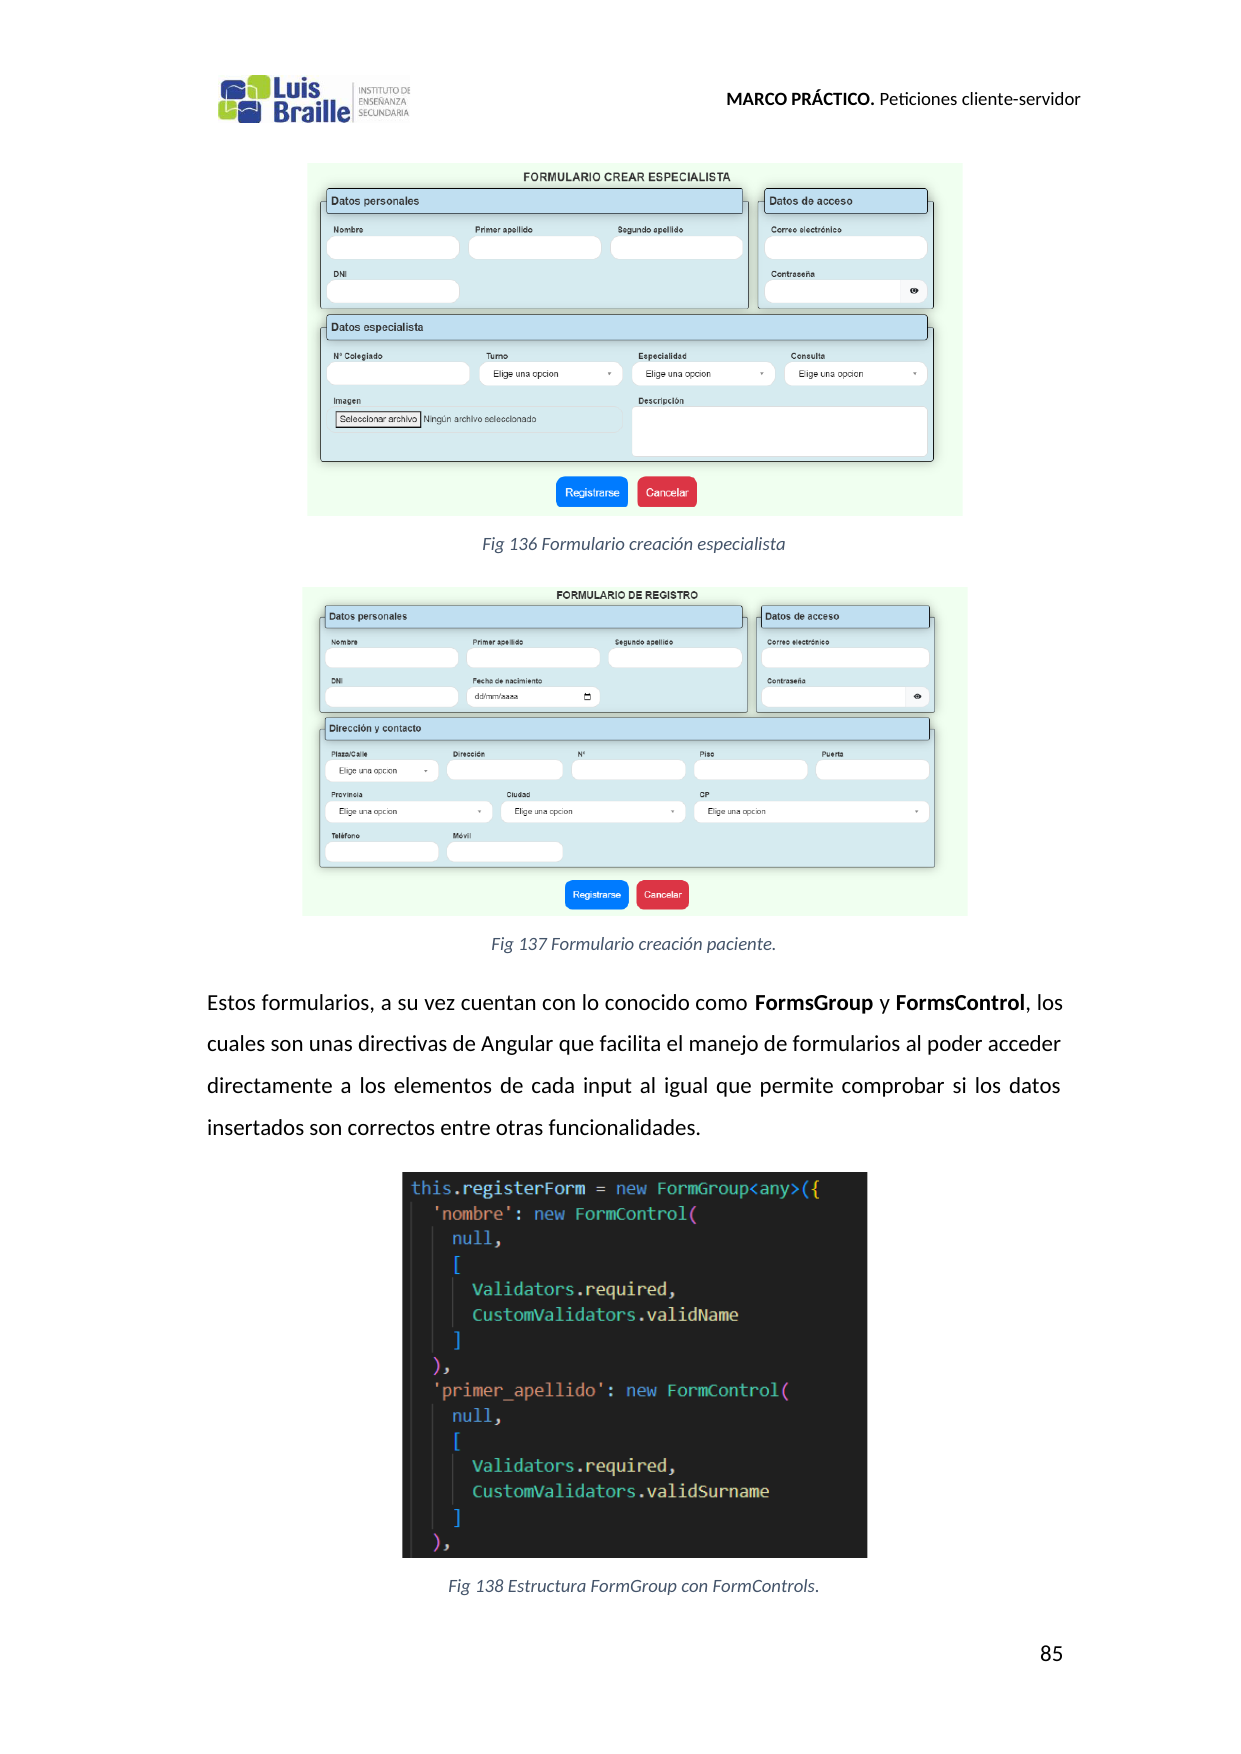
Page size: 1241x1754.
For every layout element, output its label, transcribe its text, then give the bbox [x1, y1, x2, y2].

text Estos formularios, a su vez cuentan con lo conocido como FormsGroup y FormsControl, los cuales son unas directivas de Angular que facilita el manejo de formularios al poder acceder directamente a los elementos de cada input al igual que permite comprobar si los datos insertados son correctos entre otras funcionalidades. [207, 988, 1063, 1142]
text Fig 137 Formulario creación paciente. [207, 932, 1063, 955]
picture [302, 587, 968, 916]
text Fig 138 Estructura FormGroup con FormControls. [207, 1574, 1063, 1597]
text Fig 136 Formulario creación especialista [207, 532, 1063, 555]
picture [307, 163, 963, 516]
picture [402, 1172, 868, 1558]
